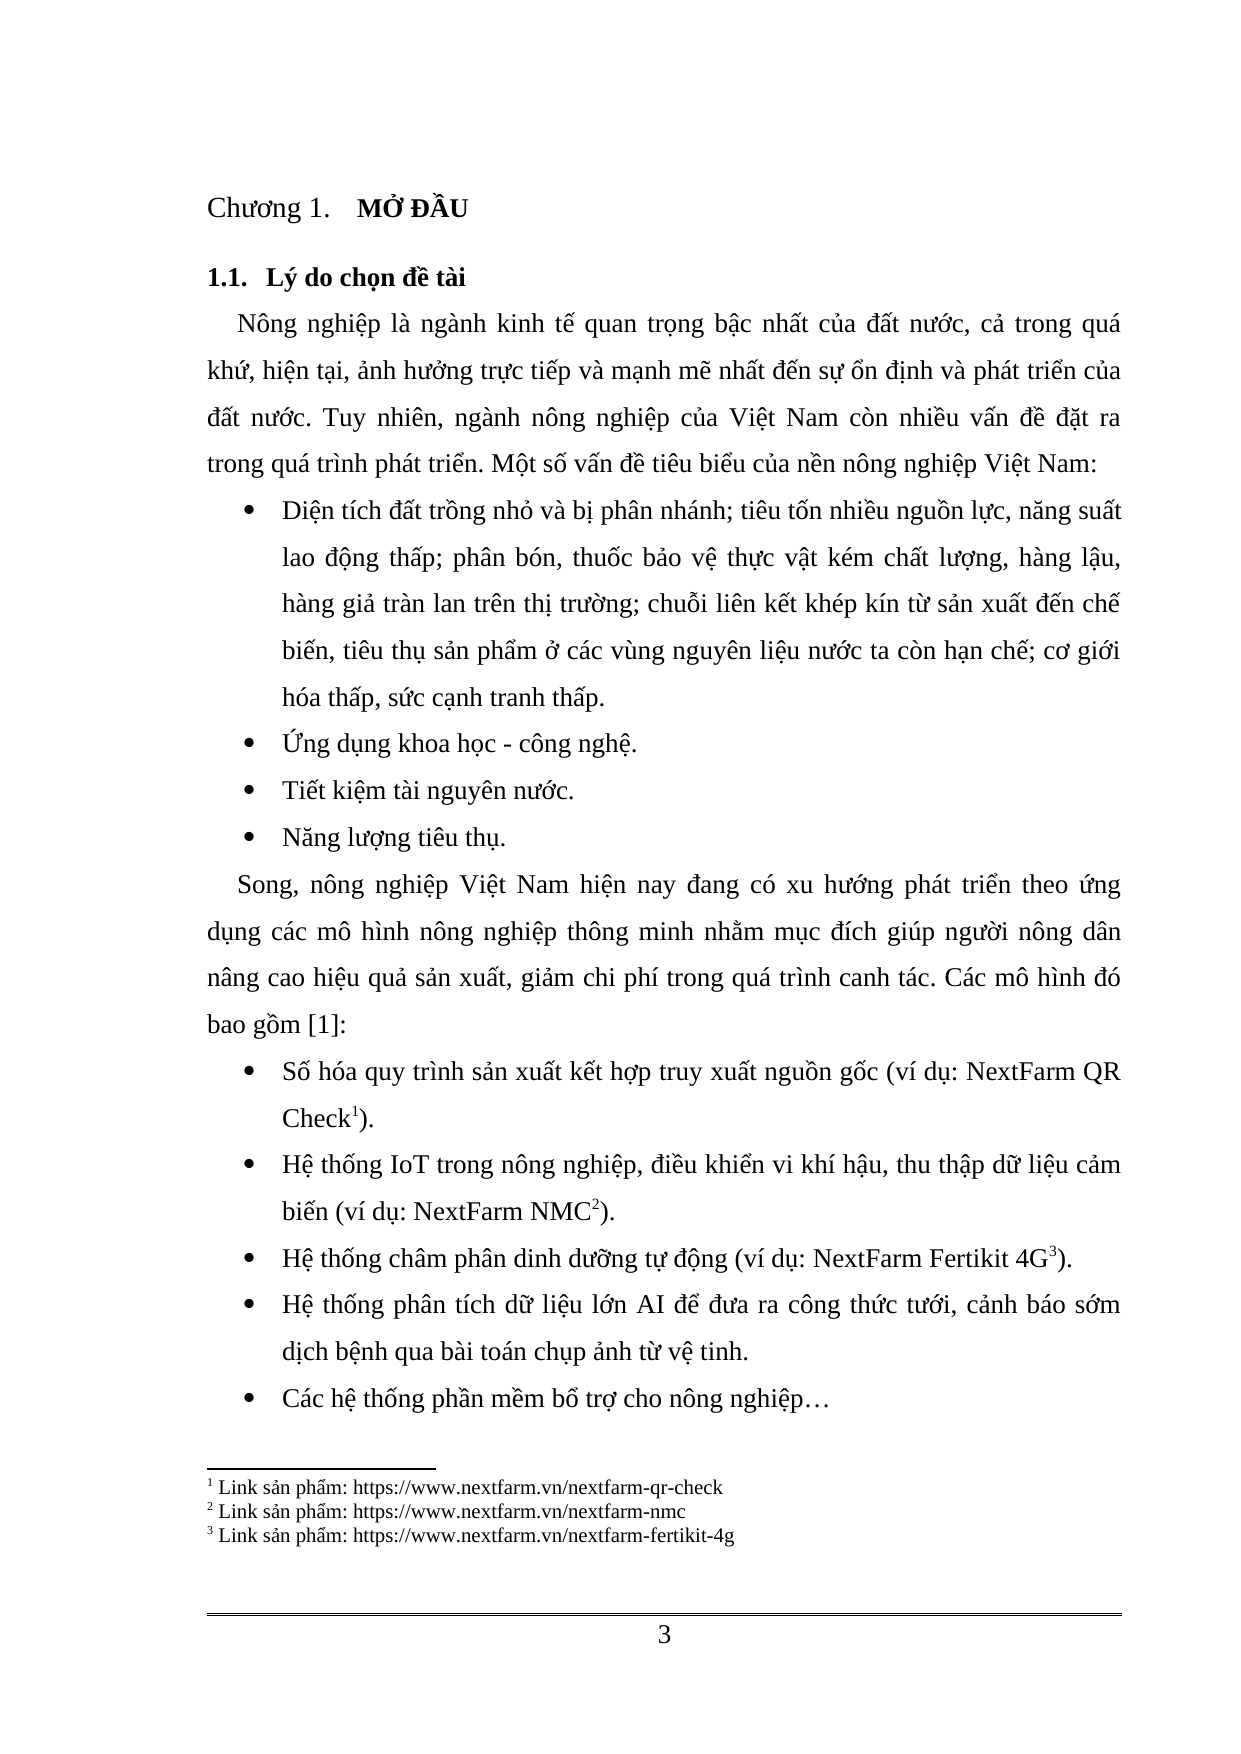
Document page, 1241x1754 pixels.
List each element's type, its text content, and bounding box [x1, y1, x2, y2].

subtitle Lý do chọn đề tài [207, 261, 1122, 292]
text Hệ thống phân tích dữ liệu lớn AI để đưa ra công thức tưới, cảnh báo sớm dịch bệnh qua bài toán chụp ảnh từ vệ tinh. [244, 1289, 1122, 1367]
text Năng lượng tiêu thụ. [244, 821, 1122, 853]
text Các hệ thống phần mềm bổ trợ cho nông nghiệp… [244, 1382, 1122, 1413]
text Tiết kiệm tài nguyên nước. [244, 774, 1122, 806]
text Số hóa quy trình sản xuất kết hợp truy xuất nguồn gốc (ví dụ: NextFarm QR Check). [244, 1055, 1122, 1133]
text Ứng dụng khoa học - công nghệ. [244, 728, 1122, 759]
text Diện tích đất trồng nhỏ và bị phân nhánh; tiêu tốn nhiều nguồn lực, năng suất lao động thấp; phân bón, thuốc bảo vệ thực vật kém chất lượng, hàng lậu, hàng giả tràn lan trên thị trường; chuỗi liên kết khép kín từ sản xuất đến chế biến, tiêu thụ sản phẩm ở các vùng nguyên liệu nước ta còn hạn chế; cơ giới hóa thấp, sức cạnh tranh thấp. [244, 494, 1122, 712]
text Hệ thống châm phân dinh dưỡng tự động (ví dụ: NextFarm Fertikit 4G). [244, 1242, 1122, 1273]
text Nông nghiệp là ngành kinh tế quan trọng bậc nhất của đất nước, cả trong quá khứ, hiện tại, ảnh hưởng trực tiếp và mạnh mẽ nhất đến sự ổn định và phát triển của đất nước. Tuy nhiên, ngành nông nghiệp của Việt Nam còn nhiều vấn đề đặt ra trong quá trình phát triển. Một số vấn đề tiêu biểu của nền nông nghiệp Việt Nam: [207, 307, 1122, 479]
text Song, nông nghiệp Việt Nam hiện nay đang có xu hướng phát triển theo ứng dụng các mô hình nông nghiệp thông minh nhằm mục đích giúp người nông dân nâng cao hiệu quả sản xuất, giảm chi phí trong quá trình canh tác. Các mô hình đó bao gồm : [207, 868, 1122, 1039]
subtitle MỞ ĐẦU [207, 190, 1122, 223]
text Hệ thống IoT trong nông nghiệp, điều khiển vi khí hậu, thu thập dữ liệu cảm biến (ví dụ: NextFarm NMC). [244, 1148, 1122, 1226]
